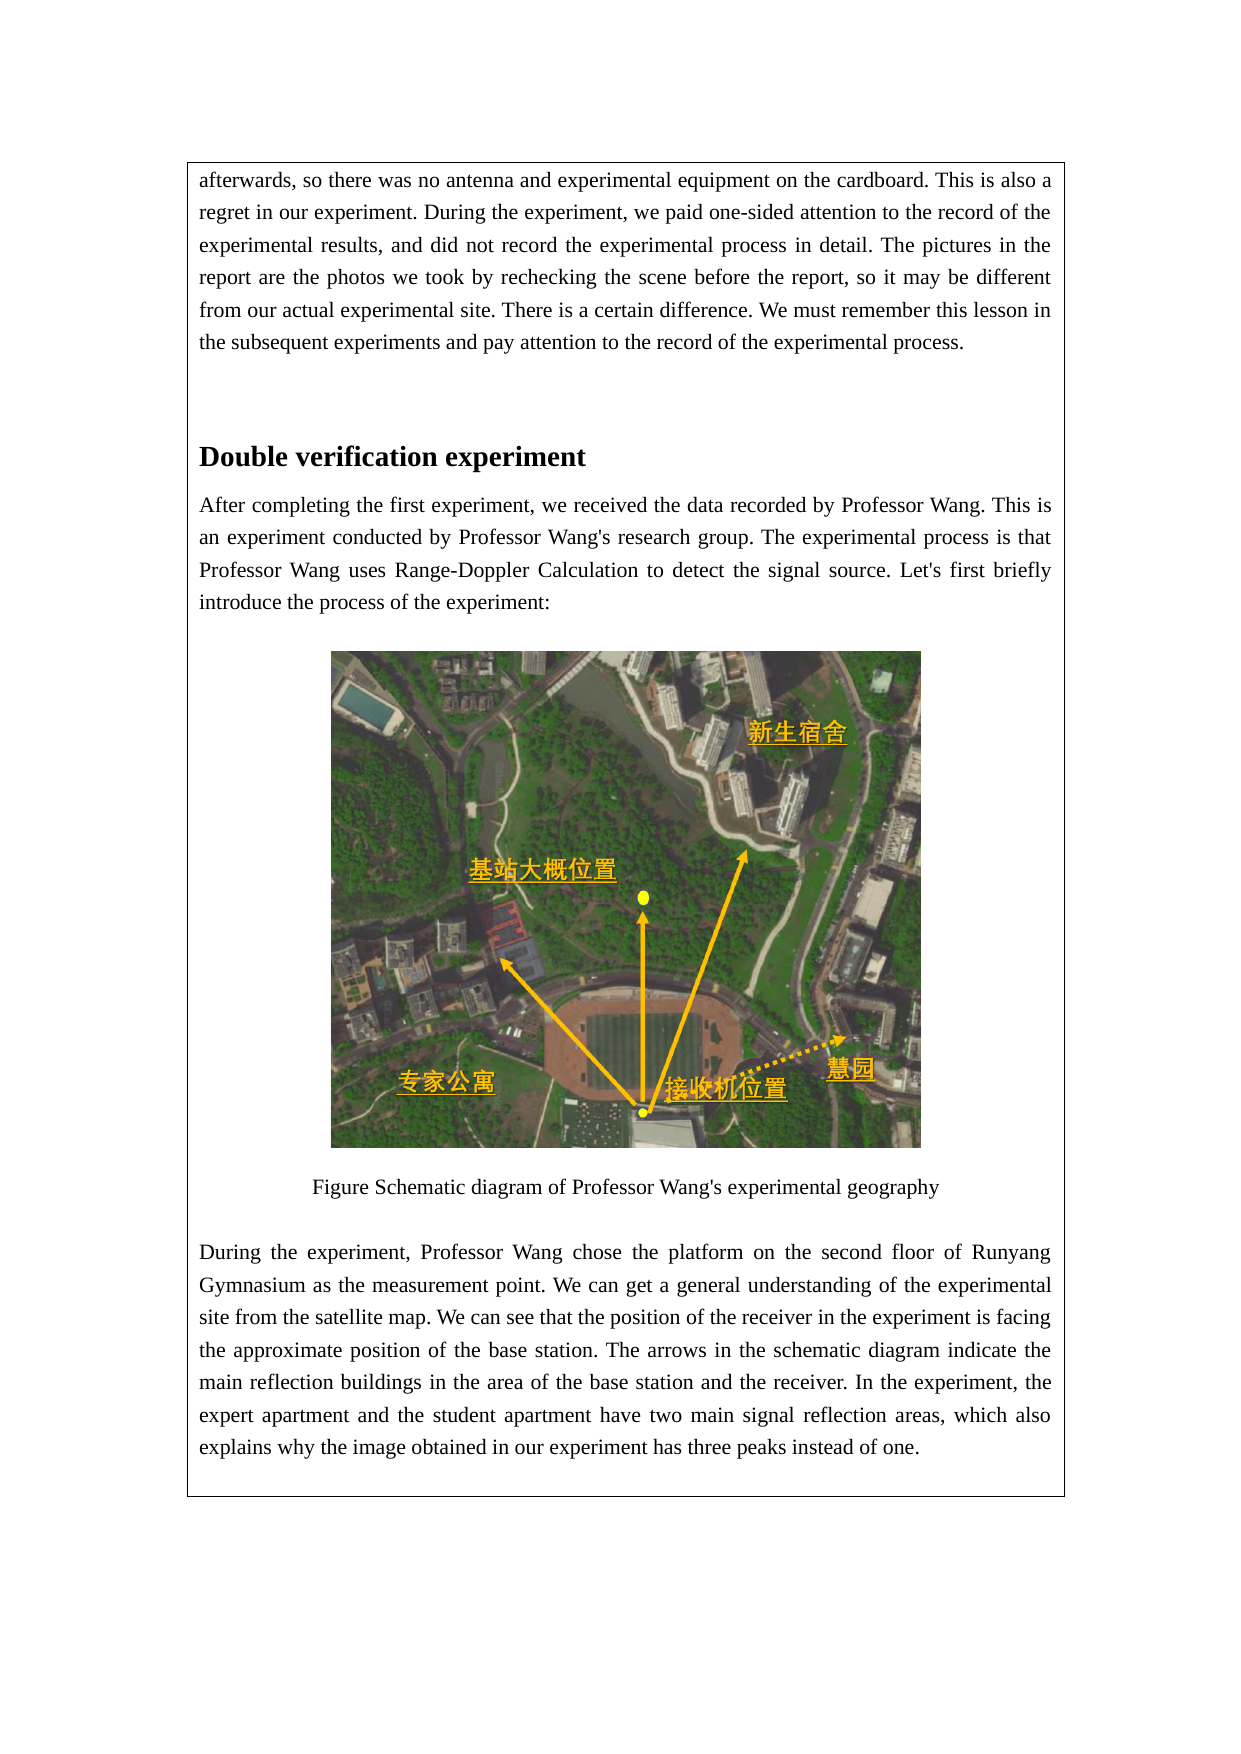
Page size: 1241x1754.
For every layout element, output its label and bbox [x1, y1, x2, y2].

picture [330, 650, 922, 1148]
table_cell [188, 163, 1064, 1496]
